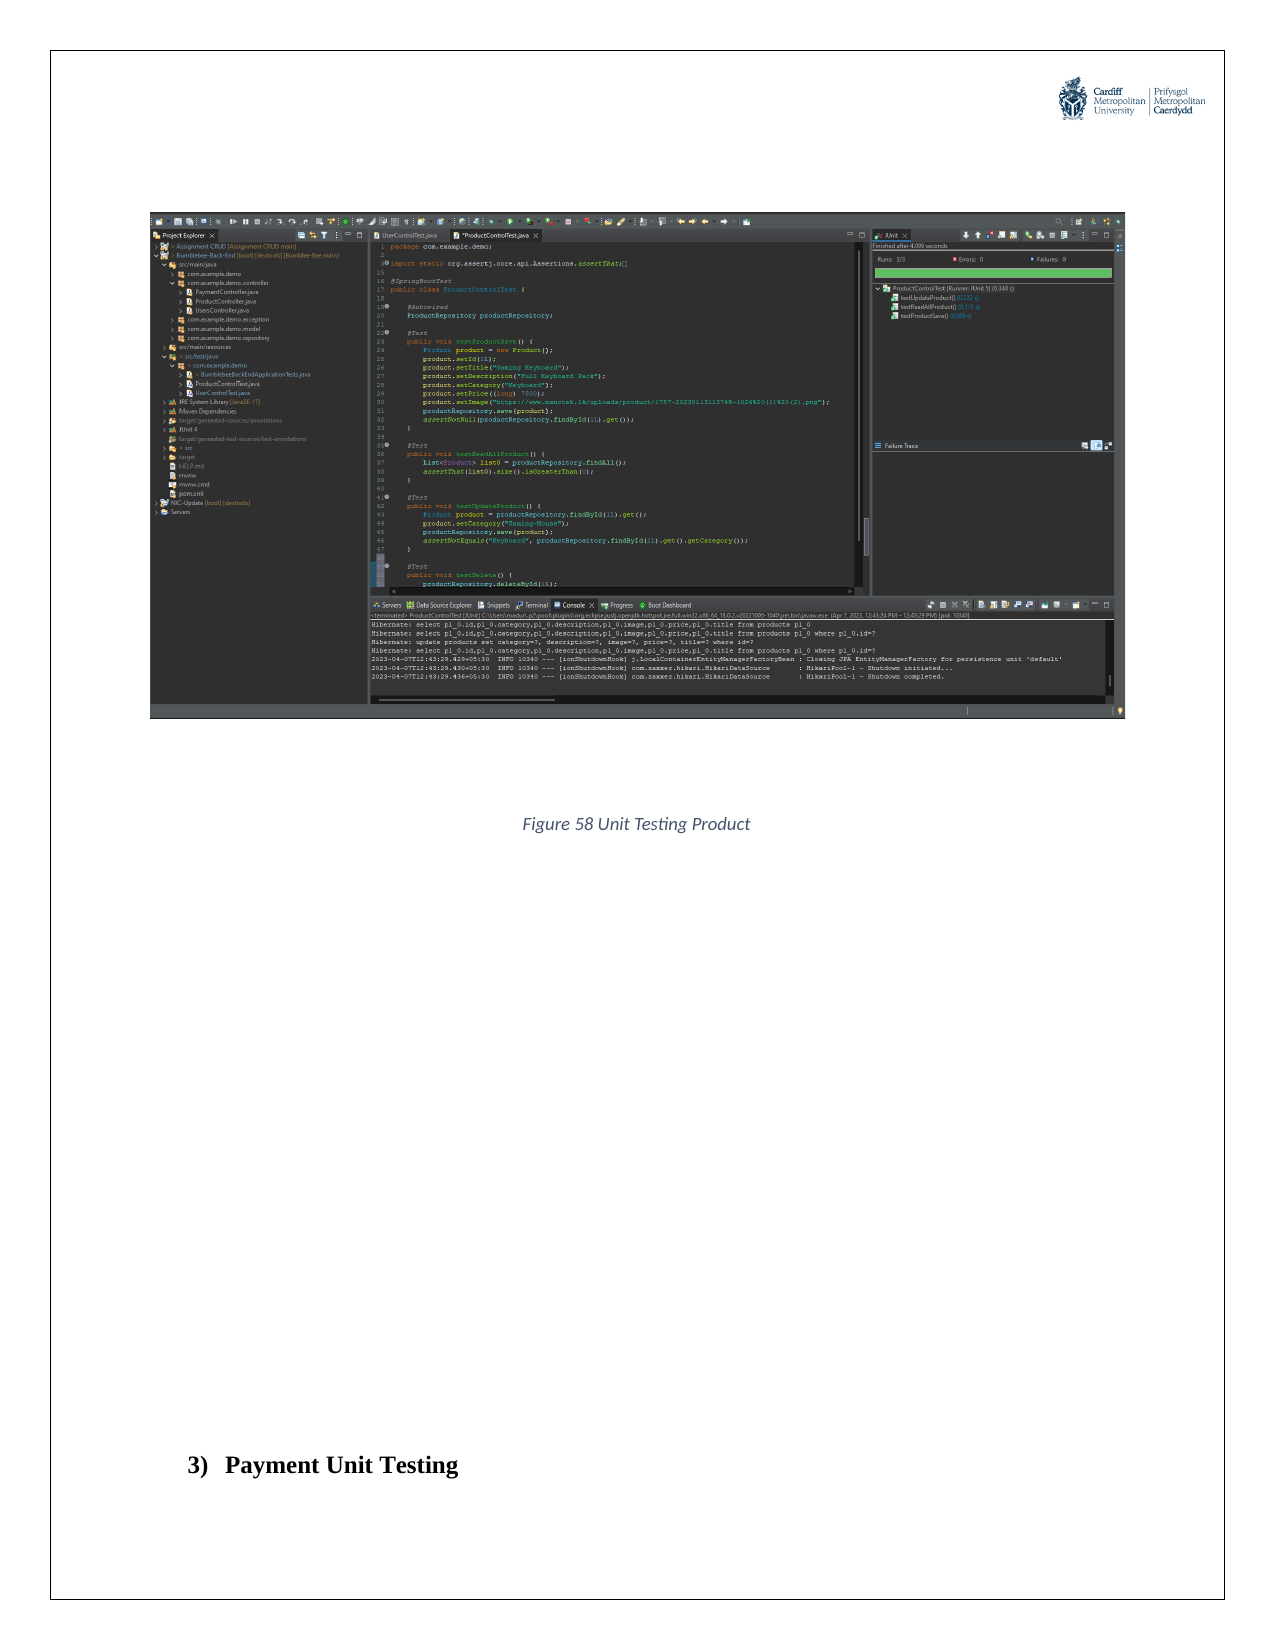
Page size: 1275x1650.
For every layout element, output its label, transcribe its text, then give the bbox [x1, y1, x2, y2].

picture [1058, 70, 1205, 129]
list Payment Unit Testing [187, 1450, 1125, 1479]
picture [150, 212, 1125, 719]
